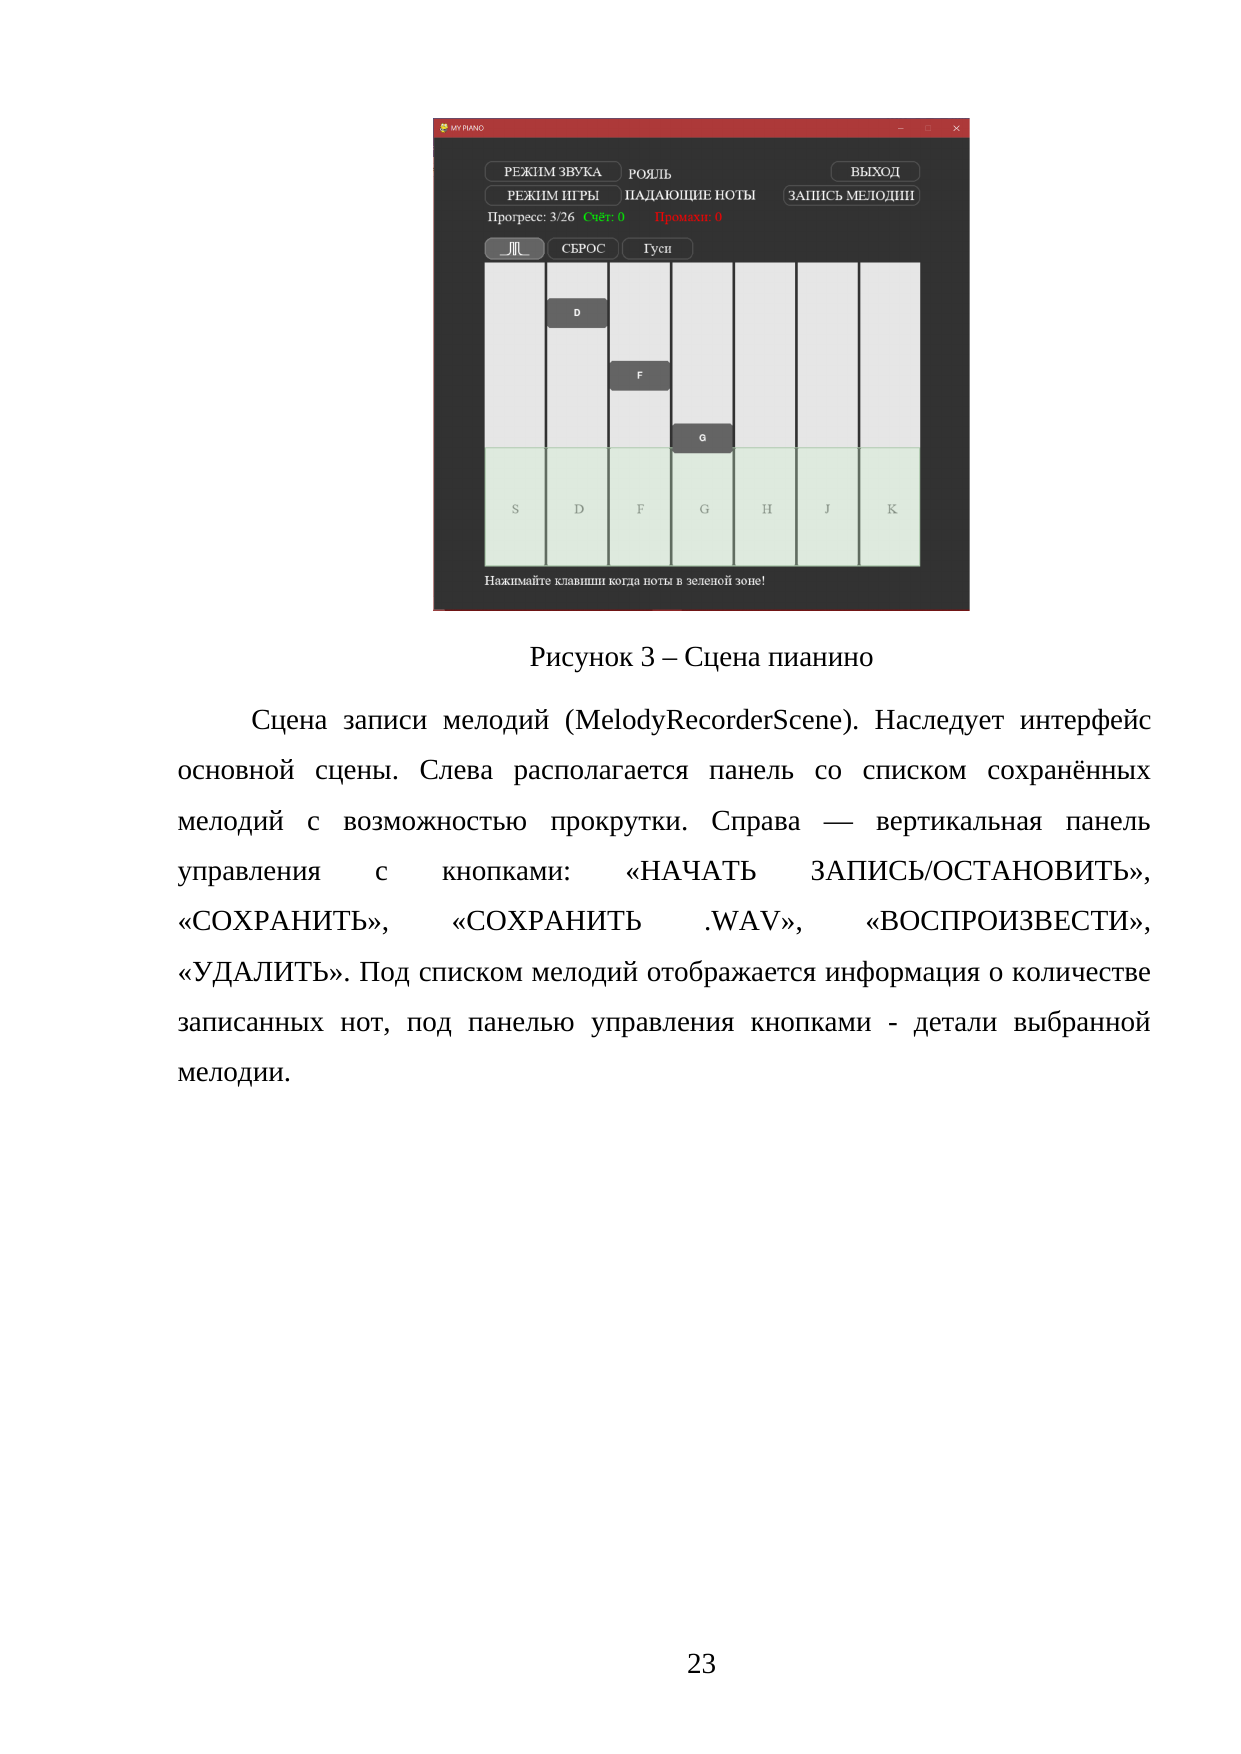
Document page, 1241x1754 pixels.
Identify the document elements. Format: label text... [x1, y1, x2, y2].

text Рисунок 3 – Сцена пианино [177, 639, 1152, 673]
picture [433, 118, 970, 611]
text Сцена записи мелодий (MelodyRecorderScene). Наследует интерфейс основной сцены. Слева располагается панель со списком сохранённых мелодий с возможностью прокрутки. Справа — вертикальная панель управления с кнопками: «НАЧАТЬ ЗАПИСЬ/ОСТАНОВИТЬ», «СОХРАНИТЬ», «СОХРАНИТЬ .WAV», «ВОСПРОИЗВЕСТИ», «УДАЛИТЬ». Под списком мелодий отображается информация о количестве записанных нот, под панелью управления кнопками - детали выбранной мелодии. [177, 702, 1152, 1088]
